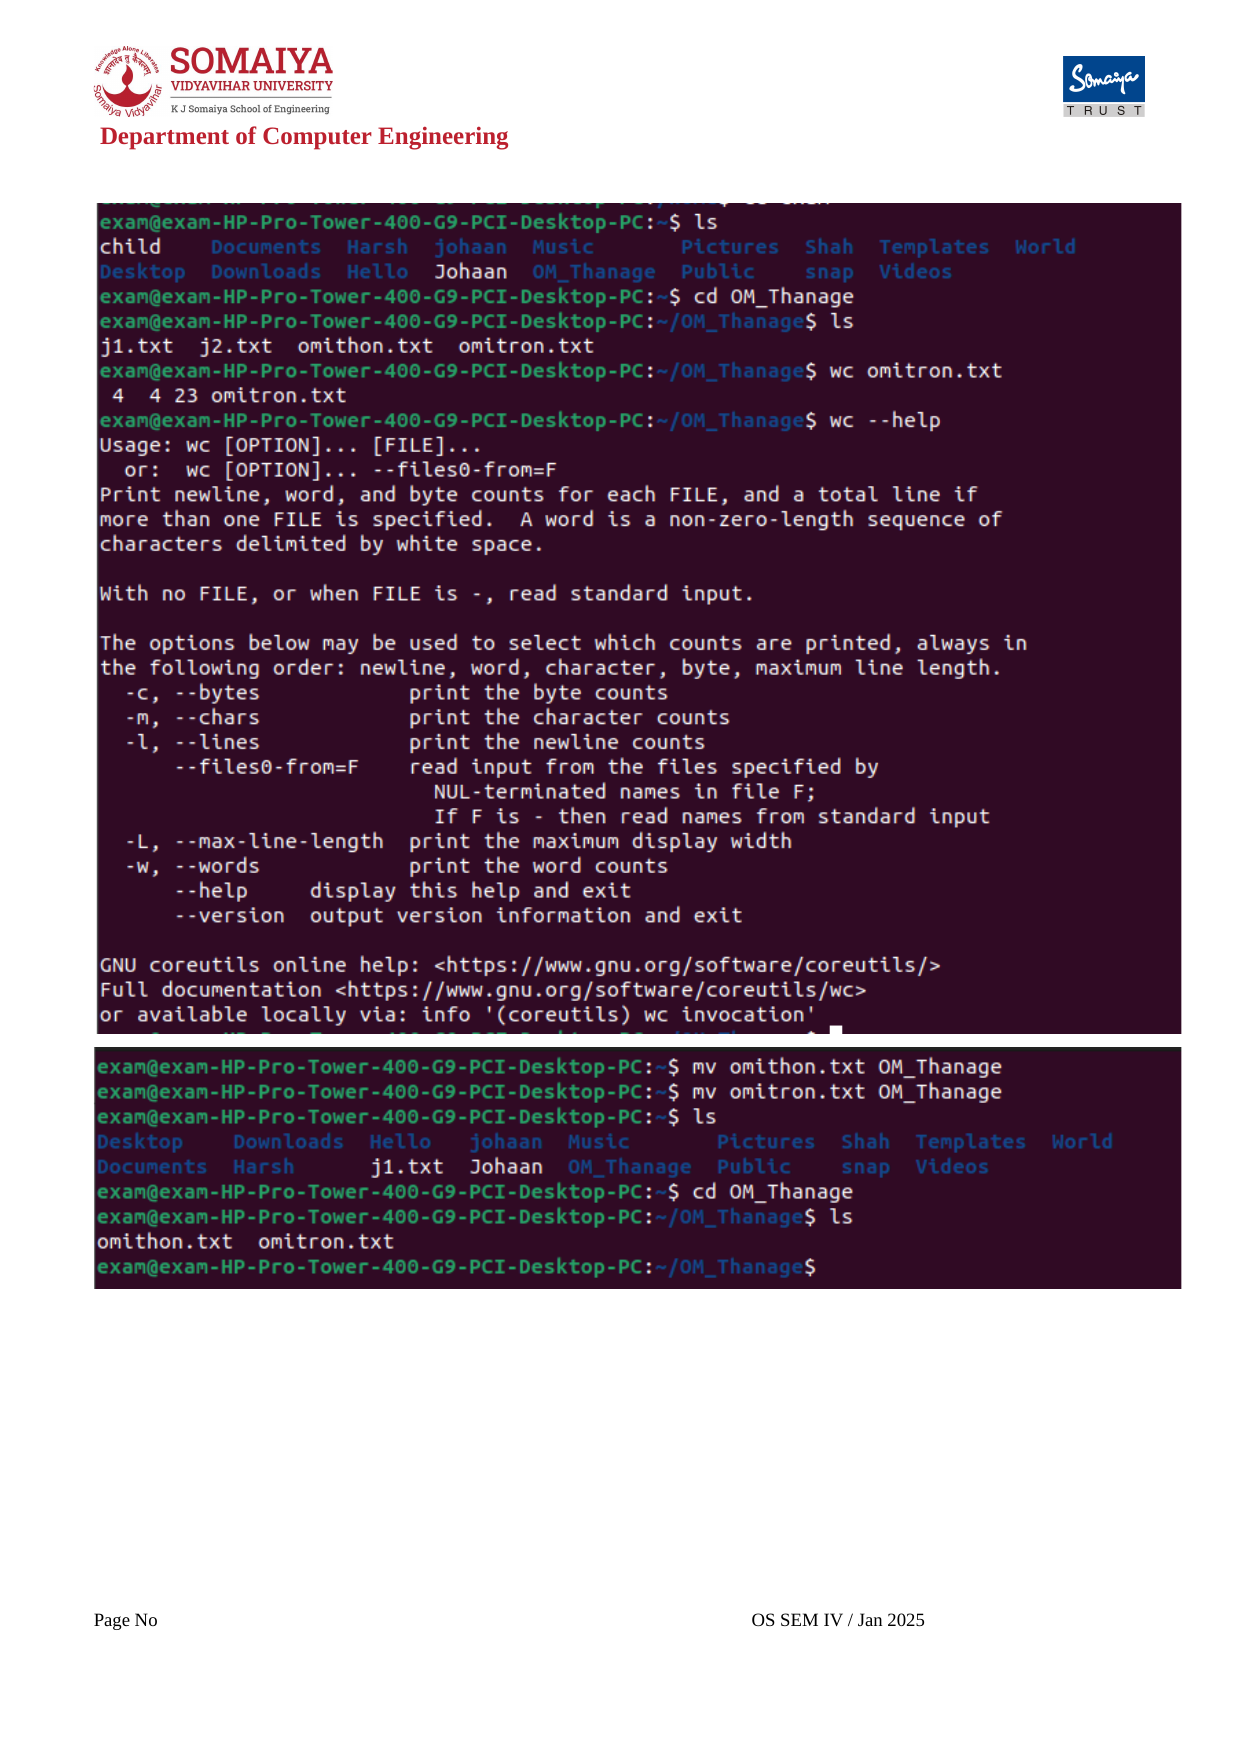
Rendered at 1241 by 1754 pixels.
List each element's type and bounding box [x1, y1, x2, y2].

picture [1063, 56, 1145, 117]
picture [93, 46, 333, 117]
picture [93, 203, 1182, 1034]
picture [93, 1047, 1182, 1289]
